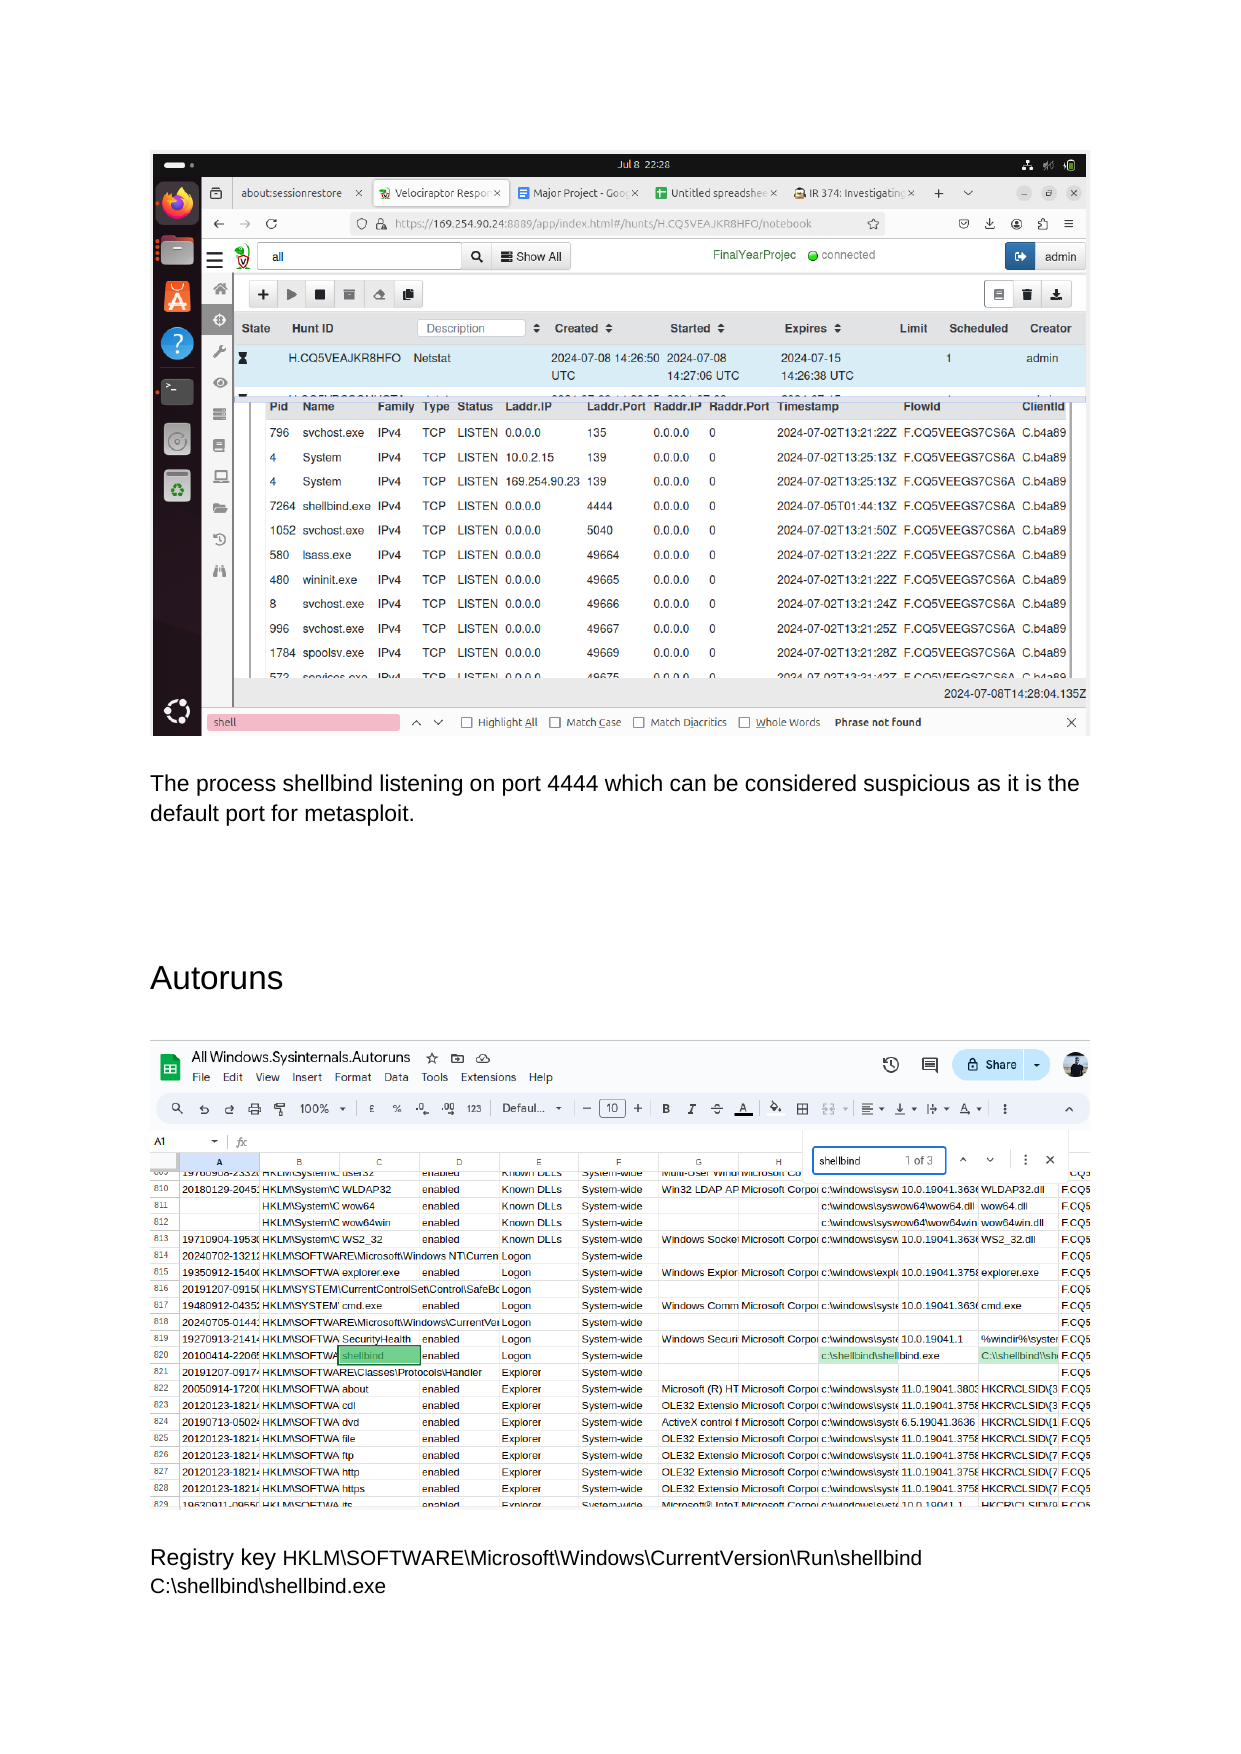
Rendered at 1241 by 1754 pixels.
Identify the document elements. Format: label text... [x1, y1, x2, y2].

text C:\shellbind\shellbind.exe [150, 1574, 1090, 1598]
subtitle Autoruns [150, 958, 1090, 996]
picture [150, 1039, 1091, 1510]
picture [150, 150, 1091, 736]
text Registry key HKLM\SOFTWARE\Microsoft\Windows\CurrentVersion\Run\shellbind [150, 1544, 1090, 1570]
text The process shellbind listening on port 4444 which can be considered suspicious as it is the default port for metasploit. [150, 769, 1090, 826]
